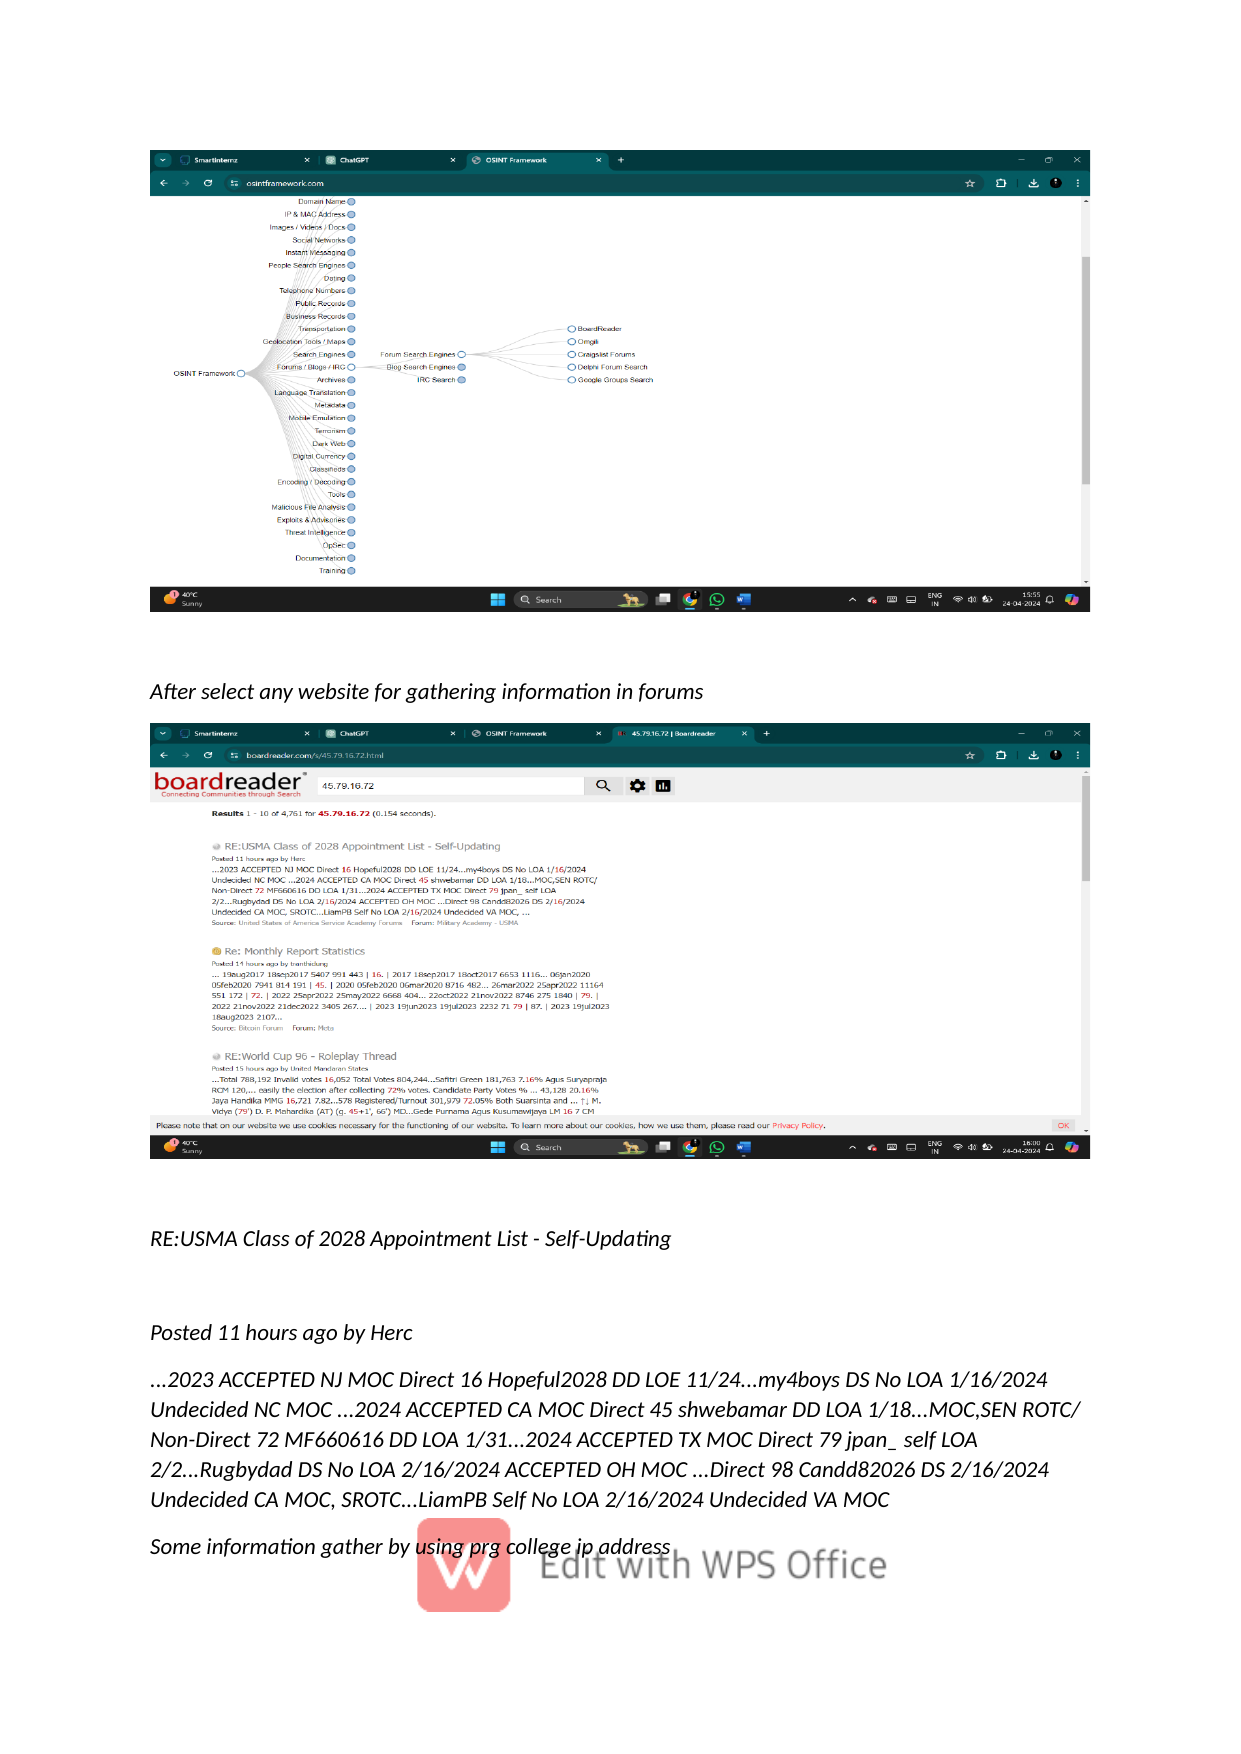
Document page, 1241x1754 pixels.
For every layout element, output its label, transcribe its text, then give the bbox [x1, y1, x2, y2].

picture [150, 150, 1091, 612]
picture [150, 723, 1091, 1159]
text ...2023 ACCEPTED NJ MOC Direct 16 Hopeful2028 DD LOE 11/24...my4boys DS No LOA 1/16/2024 Undecided NC MOC ...2024 ACCEPTED CA MOC Direct 45 shwebamar DD LOA 1/18...MOC,SEN ROTC/ Non-Direct 72 MF660616 DD LOA 1/31...2024 ACCEPTED TX MOC Direct 79 jpan_ self LOA 2/2...Rugbydad DS No LOA 2/16/2024 ACCEPTED OH MOC ...Direct 98 Candd82026 DS 2/16/2024 Undecided CA MOC, SROTC...LiamPB Self No LOA 2/16/2024 Undecided VA MOC [150, 1365, 1107, 1514]
picture [417, 1561, 888, 1612]
picture [417, 1518, 888, 1532]
text Posted 11 hours ago by Herc [150, 1318, 1107, 1346]
text After select any website for gathering information in forums [150, 677, 1107, 705]
text RE:USMA Class of 2028 Appointment List - Self-Updating [150, 1224, 1107, 1252]
text Some information gather by using prg college ip address [150, 1532, 1107, 1561]
